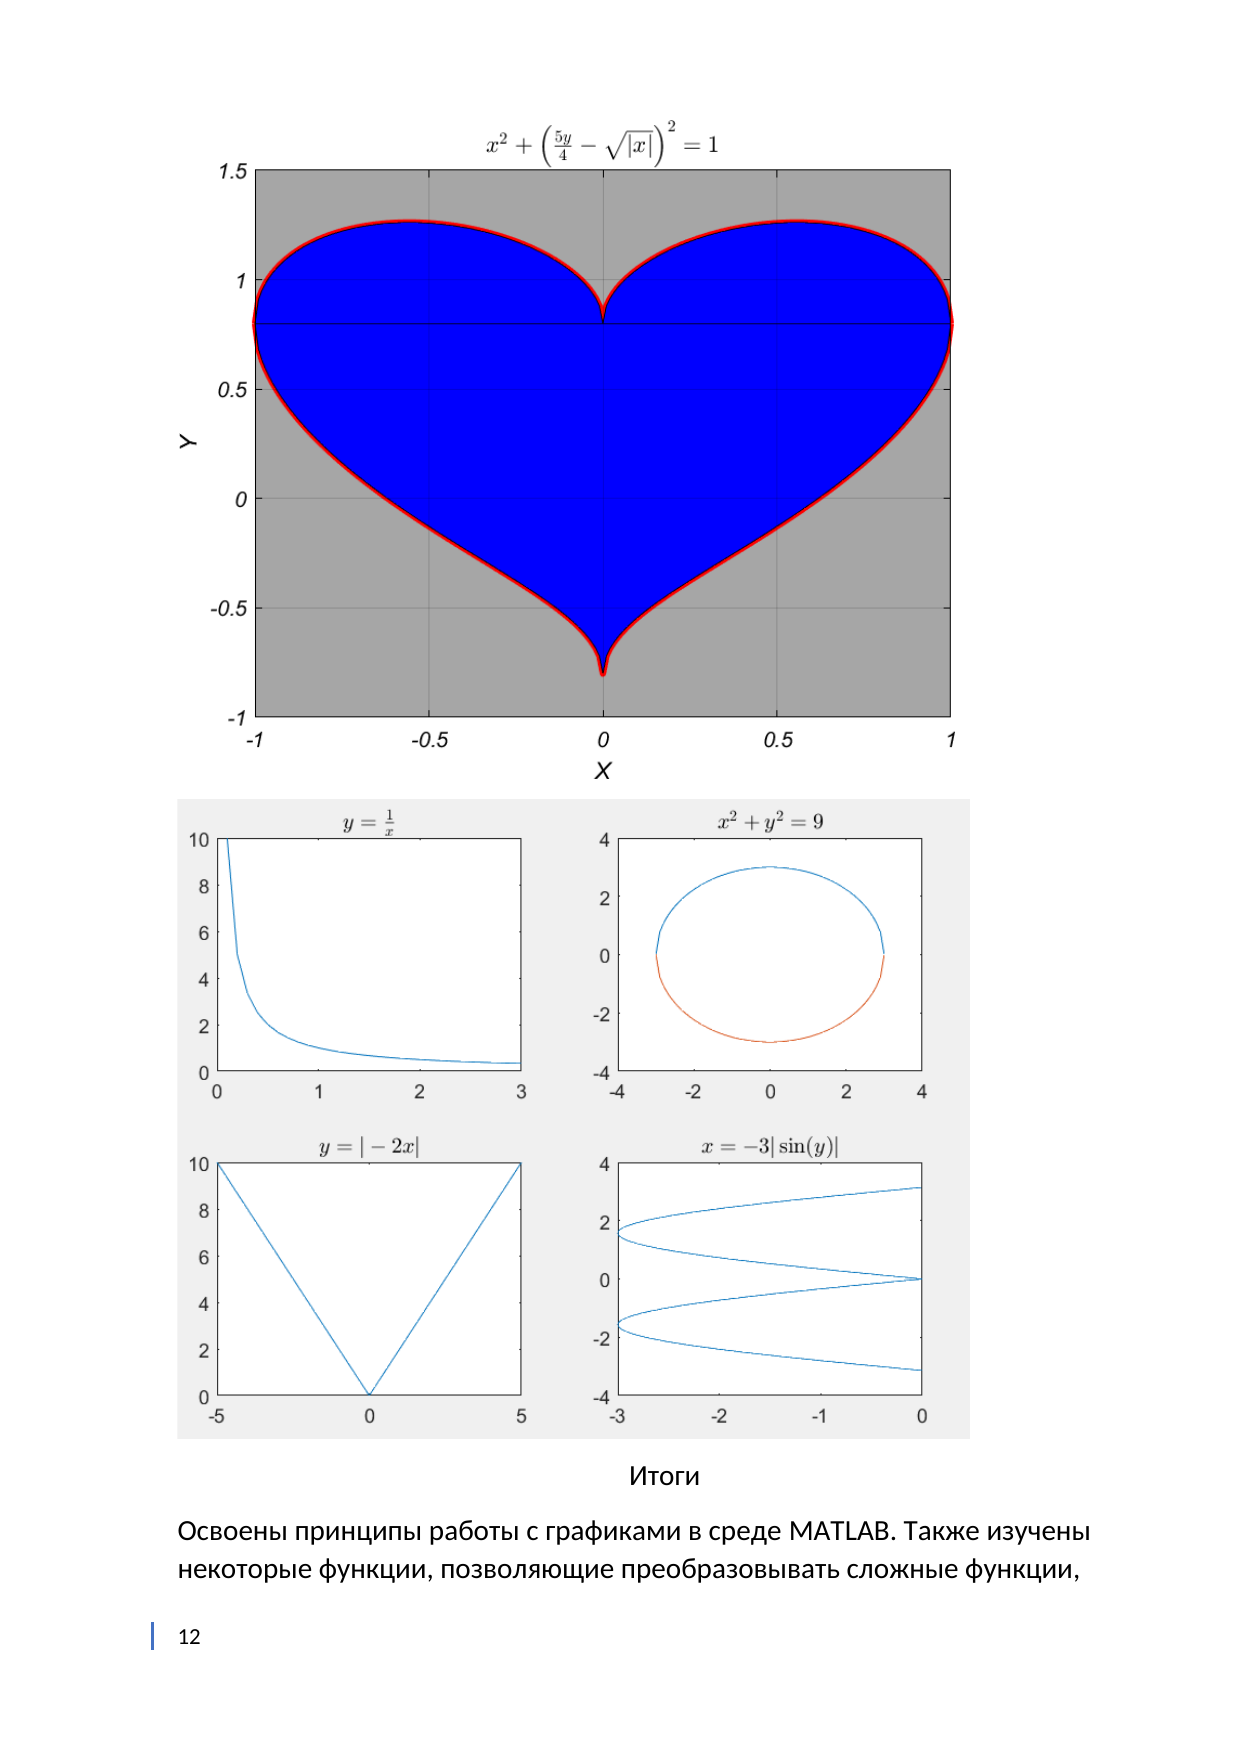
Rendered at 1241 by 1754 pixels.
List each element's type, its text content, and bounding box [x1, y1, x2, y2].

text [177, 1512, 1152, 1586]
text Итоги [177, 1457, 1152, 1493]
picture [177, 799, 970, 1439]
picture [177, 118, 957, 781]
